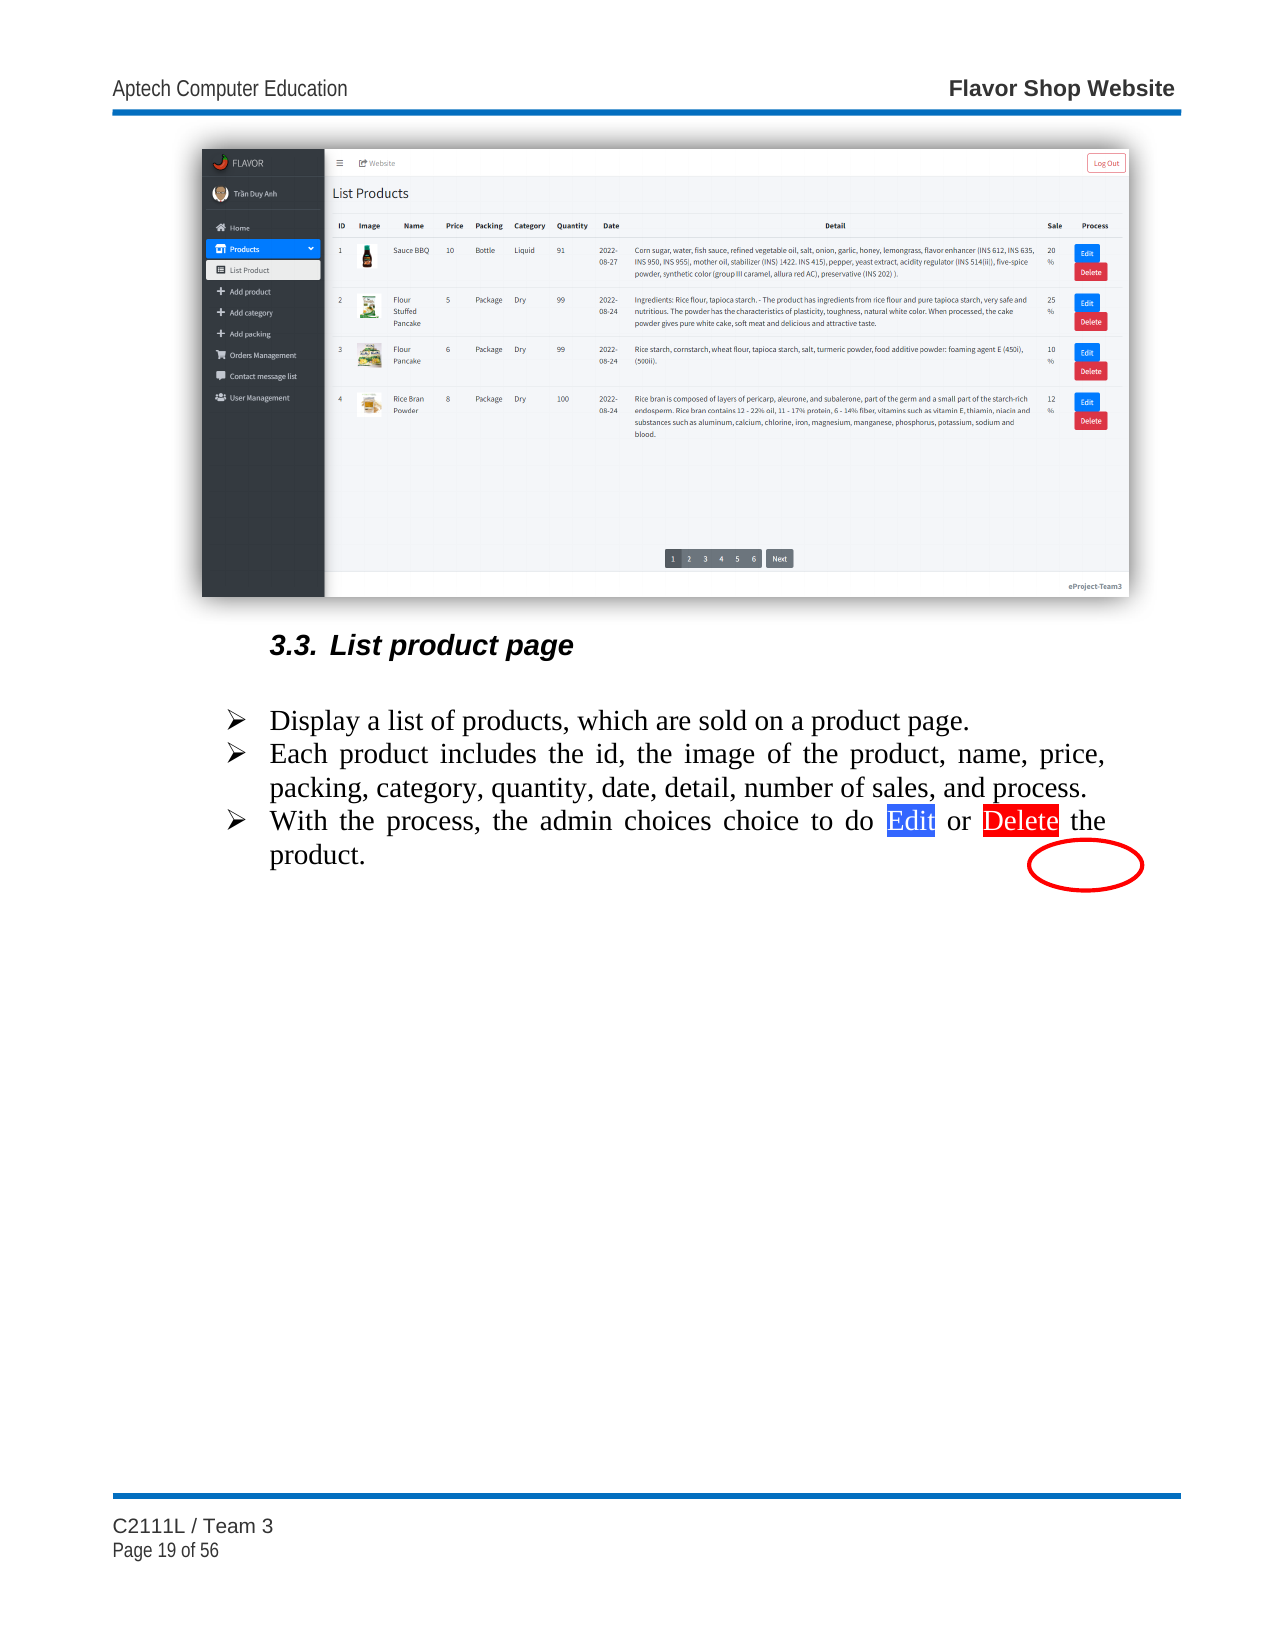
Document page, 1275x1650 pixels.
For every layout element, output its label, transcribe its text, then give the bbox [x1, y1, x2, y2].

picture [202, 149, 1129, 597]
list With the process, the admin choices choice to do Edit or Delete the product. [225, 803, 1106, 871]
list Display a list of products, which are sold on a product page. [225, 703, 1106, 736]
subtitle List product page [269, 618, 1106, 661]
list Each product includes the id, the image of the product, name, price, packing, category, quantity, date, detail, number of sales, and process. [225, 736, 1106, 803]
